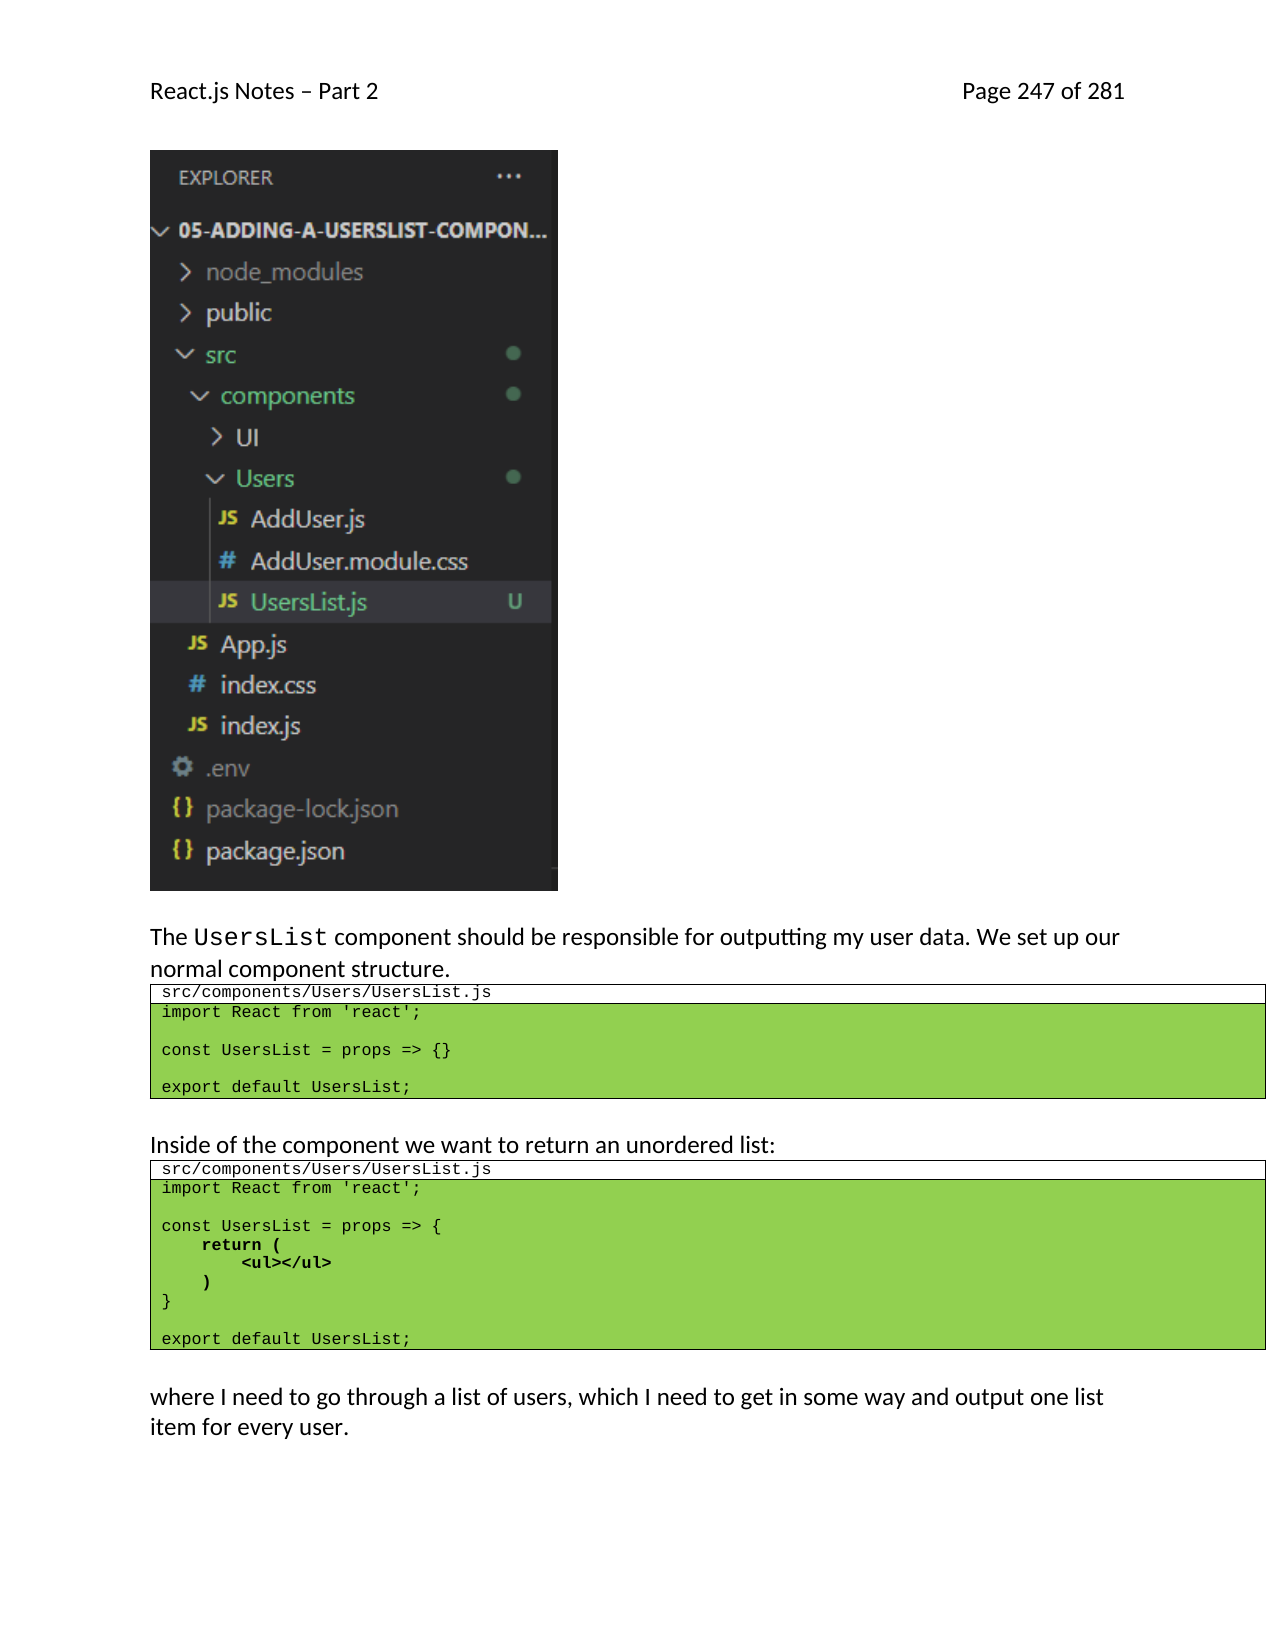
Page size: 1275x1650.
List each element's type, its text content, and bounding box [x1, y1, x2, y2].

picture [150, 150, 558, 891]
table_cell import React from 'react'; const UsersList = props => { return ( <ul></ul> ) } export default UsersList; [151, 1180, 1265, 1349]
text where I need to go through a list of users, which I need to get in some way and output one list item for every user. [150, 1381, 1125, 1442]
table_cell import React from 'react'; const UsersList = props => {} export default UsersList; [151, 1004, 1265, 1098]
table_header src/components/Users/UsersList.js [151, 1161, 1265, 1179]
text The UsersList component should be responsible for outputting my user data. We set up our normal component structure. [150, 921, 1125, 983]
table_header src/components/Users/UsersList.js [151, 985, 1265, 1003]
text Inside of the component we want to return an unordered list: [150, 1129, 1125, 1160]
